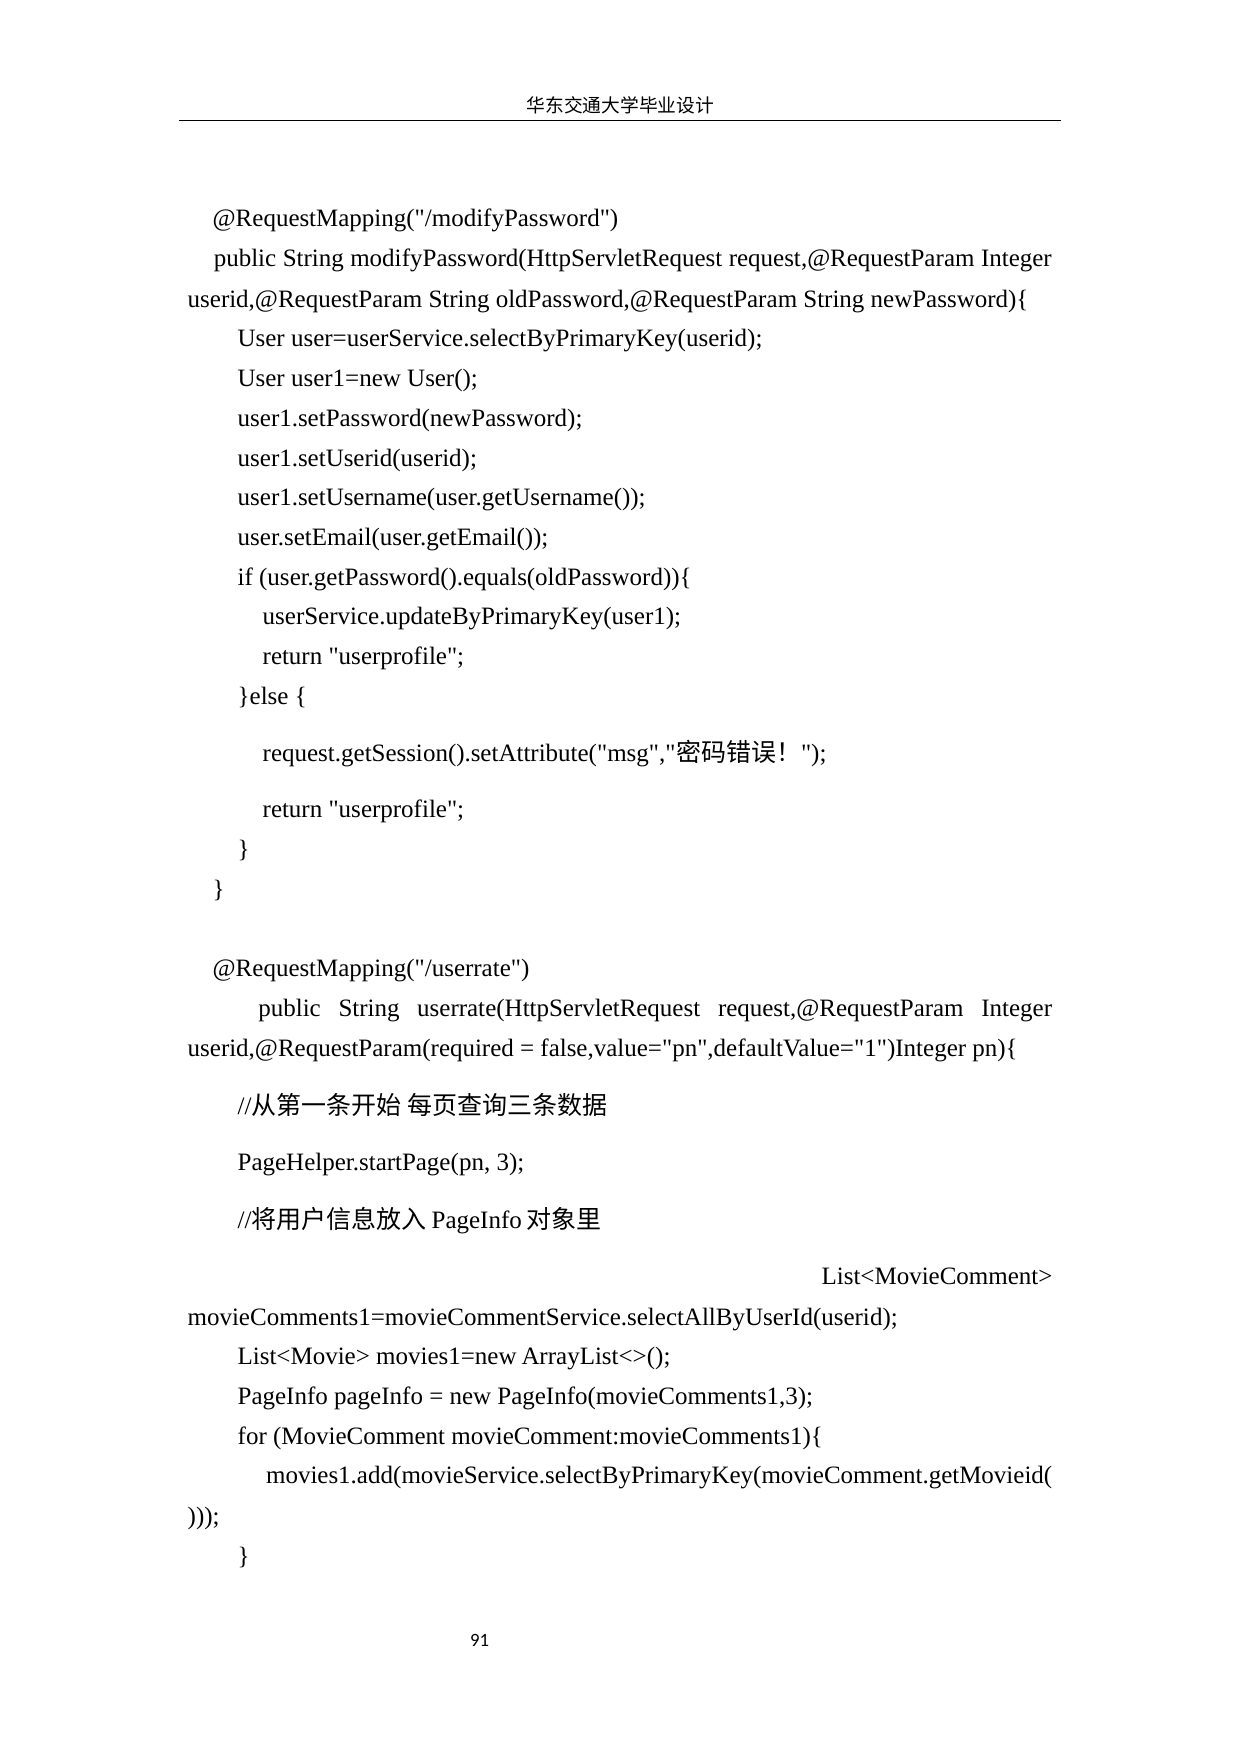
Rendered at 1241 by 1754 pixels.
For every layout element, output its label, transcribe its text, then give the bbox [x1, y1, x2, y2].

list @RequestMapping("/userrate") [187, 951, 1053, 984]
list List<MovieComment> movieComments1=movieCommentService.selectAllByUserId(userid); [187, 1259, 1053, 1332]
list List<Movie> movies1=new ArrayList<>(); [187, 1339, 1053, 1372]
list } [187, 1539, 1053, 1571]
list return "userprofile"; [187, 639, 1053, 672]
list if (user.getPassword().equals(oldPassword)){ [187, 560, 1053, 592]
list }else { [187, 679, 1053, 711]
list PageInfo pageInfo = new PageInfo(movieComments1,3); [187, 1379, 1053, 1412]
list //从第一条开始 每页查询三条数据 [187, 1071, 1053, 1136]
list User user1=new User(); [187, 361, 1053, 394]
list return "userprofile"; [187, 793, 1053, 825]
list user.setEmail(user.getEmail()); [187, 520, 1053, 553]
list } [187, 832, 1053, 865]
list user1.setUsername(user.getUsername()); [187, 480, 1053, 513]
list movies1.add(movieService.selectByPrimaryKey(movieComment.getMovieid())); [187, 1458, 1053, 1532]
list PageHelper.startPage(pn, 3); [187, 1145, 1053, 1178]
list //将用户信息放入PageInfo对象里 [187, 1185, 1053, 1250]
list for (MovieComment movieComment:movieComments1){ [187, 1419, 1053, 1451]
list User user=userService.selectByPrimaryKey(userid); [187, 322, 1053, 354]
list user1.setPassword(newPassword); [187, 401, 1053, 433]
list @RequestMapping("/modifyPassword") [187, 202, 1053, 234]
list user1.setUserid(userid); [187, 441, 1053, 473]
list public String userrate(HttpServletRequest request,@RequestParam Integer userid,@RequestParam(required = false,value="pn",defaultValue="1")Integer pn){ [187, 991, 1053, 1064]
list } [187, 872, 1053, 904]
list public String modifyPassword(HttpServletRequest request,@RequestParam Integer userid,@RequestParam String oldPassword,@RequestParam String newPassword){ [187, 241, 1053, 314]
list userService.updateByPrimaryKey(user1); [187, 599, 1053, 632]
list request.getSession().setAttribute("msg","密码错误！"); [187, 718, 1053, 783]
